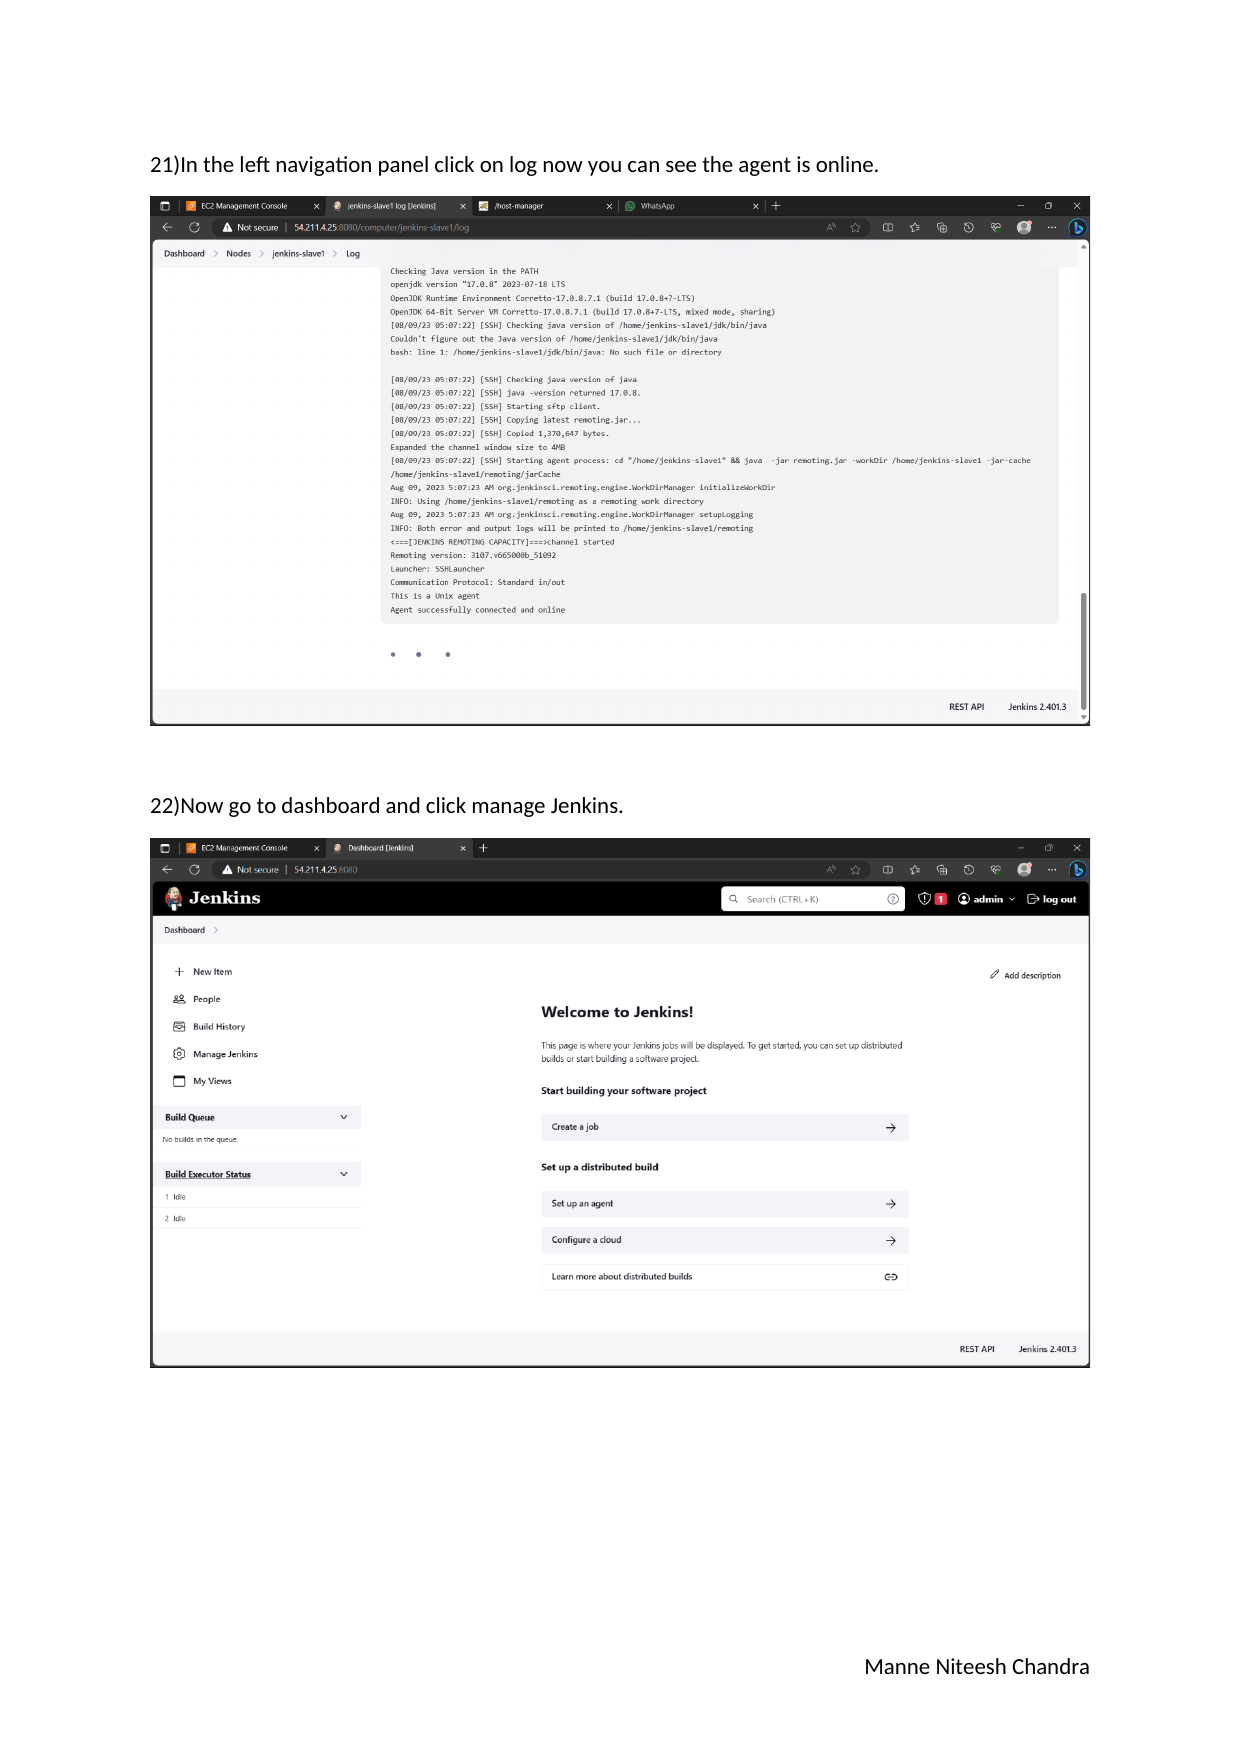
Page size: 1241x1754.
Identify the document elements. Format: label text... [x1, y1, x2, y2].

picture [150, 838, 1091, 1368]
text 22)Now go to dashboard and click manage Jenkins. [150, 791, 1090, 819]
picture [150, 196, 1091, 726]
text 21)In the left navigation panel click on log now you can see the agent is online. [150, 150, 1090, 178]
